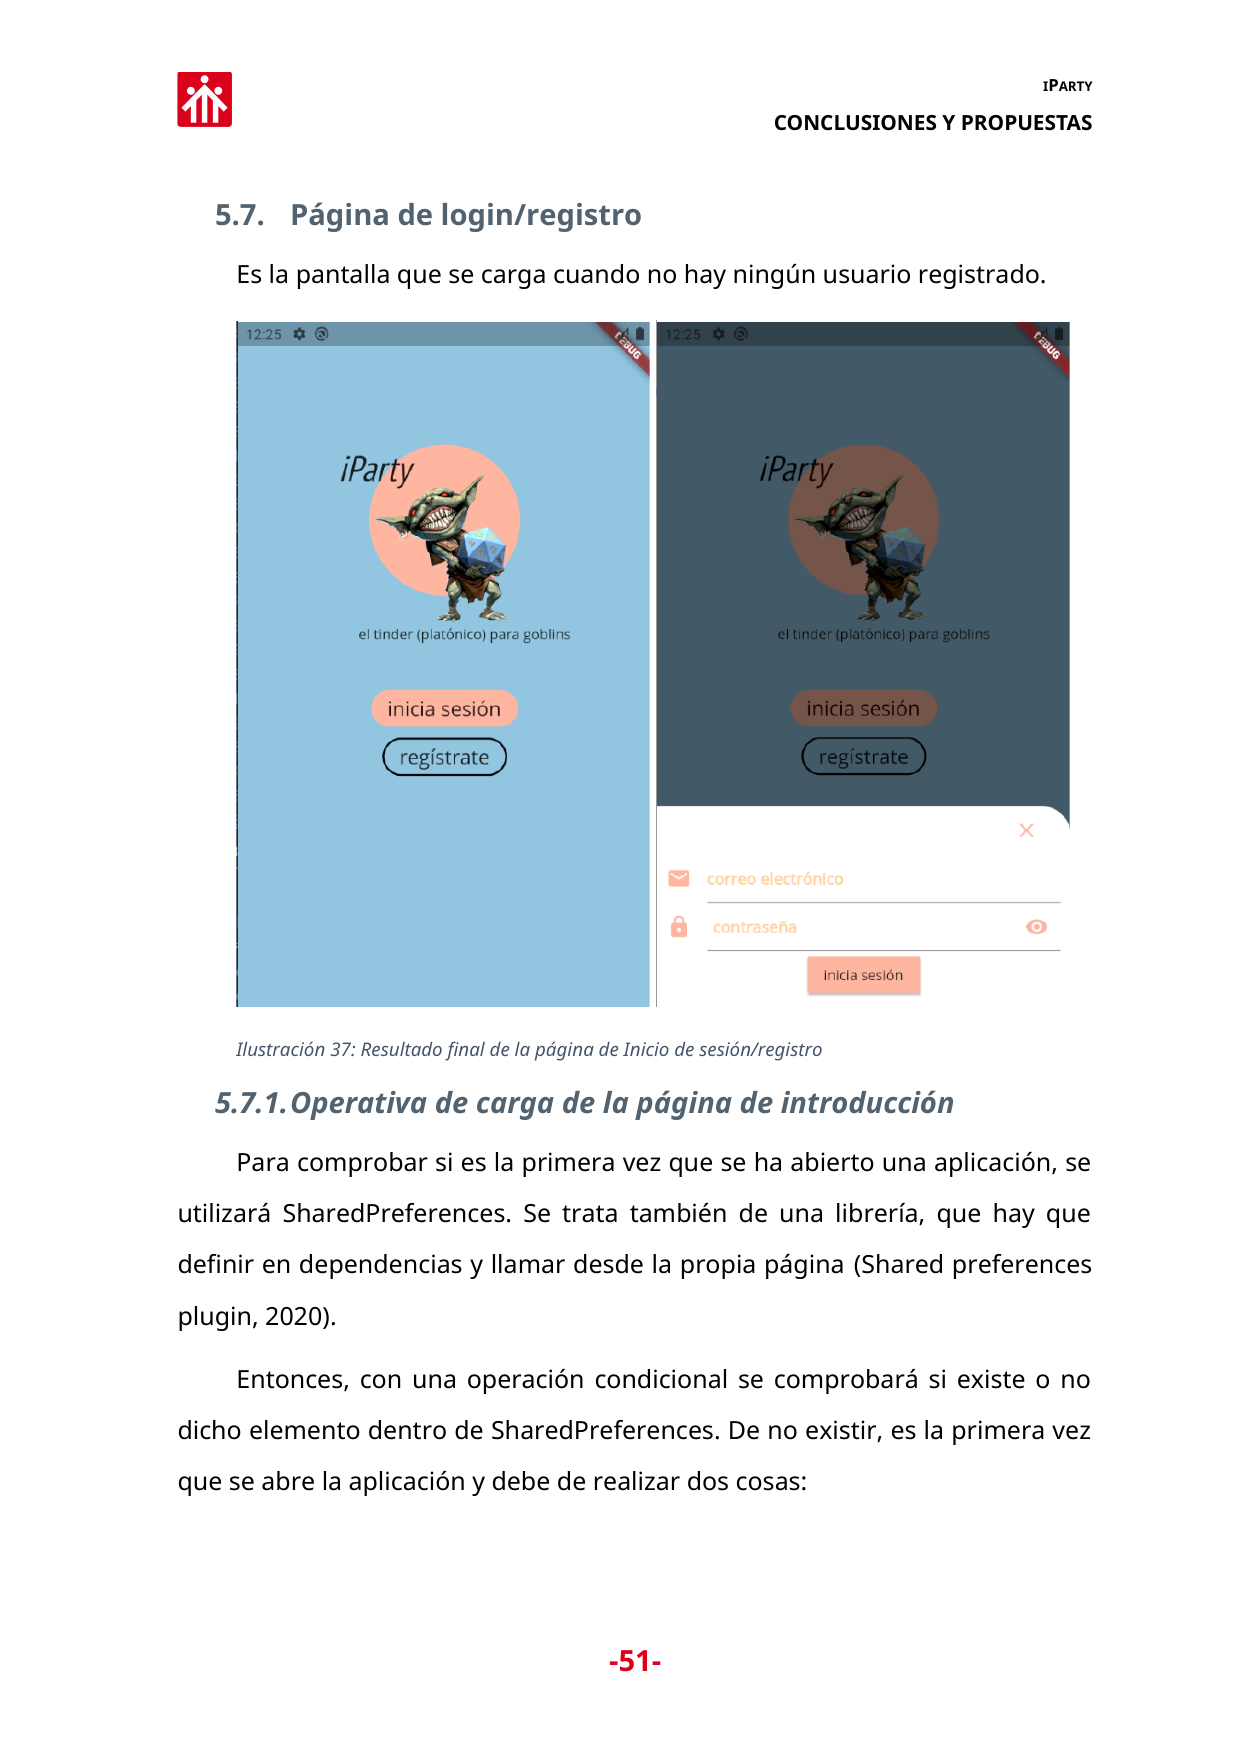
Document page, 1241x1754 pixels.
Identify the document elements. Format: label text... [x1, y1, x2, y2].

text Es la pantalla que se carga cuando no hay ningún usuario registrado. [177, 257, 1092, 291]
subtitle Operativa de carga de la página de introducción [215, 1082, 1092, 1122]
subtitle Página de login/registro [215, 194, 1092, 234]
picture [656, 320, 1070, 1007]
picture [236, 321, 650, 1007]
picture [177, 72, 232, 127]
text Entonces, con una operación condicional se comprobará si existe o no dicho elemento dentro de SharedPreferences. De no existir, es la primera vez que se abre la aplicación y debe de realizar dos cosas: [177, 1362, 1092, 1498]
text Para comprobar si es la primera vez que se ha abierto una aplicación, se utilizará SharedPreferences. Se trata también de una librería, que hay que definir en dependencias y llamar desde la propia página . [177, 1145, 1092, 1332]
